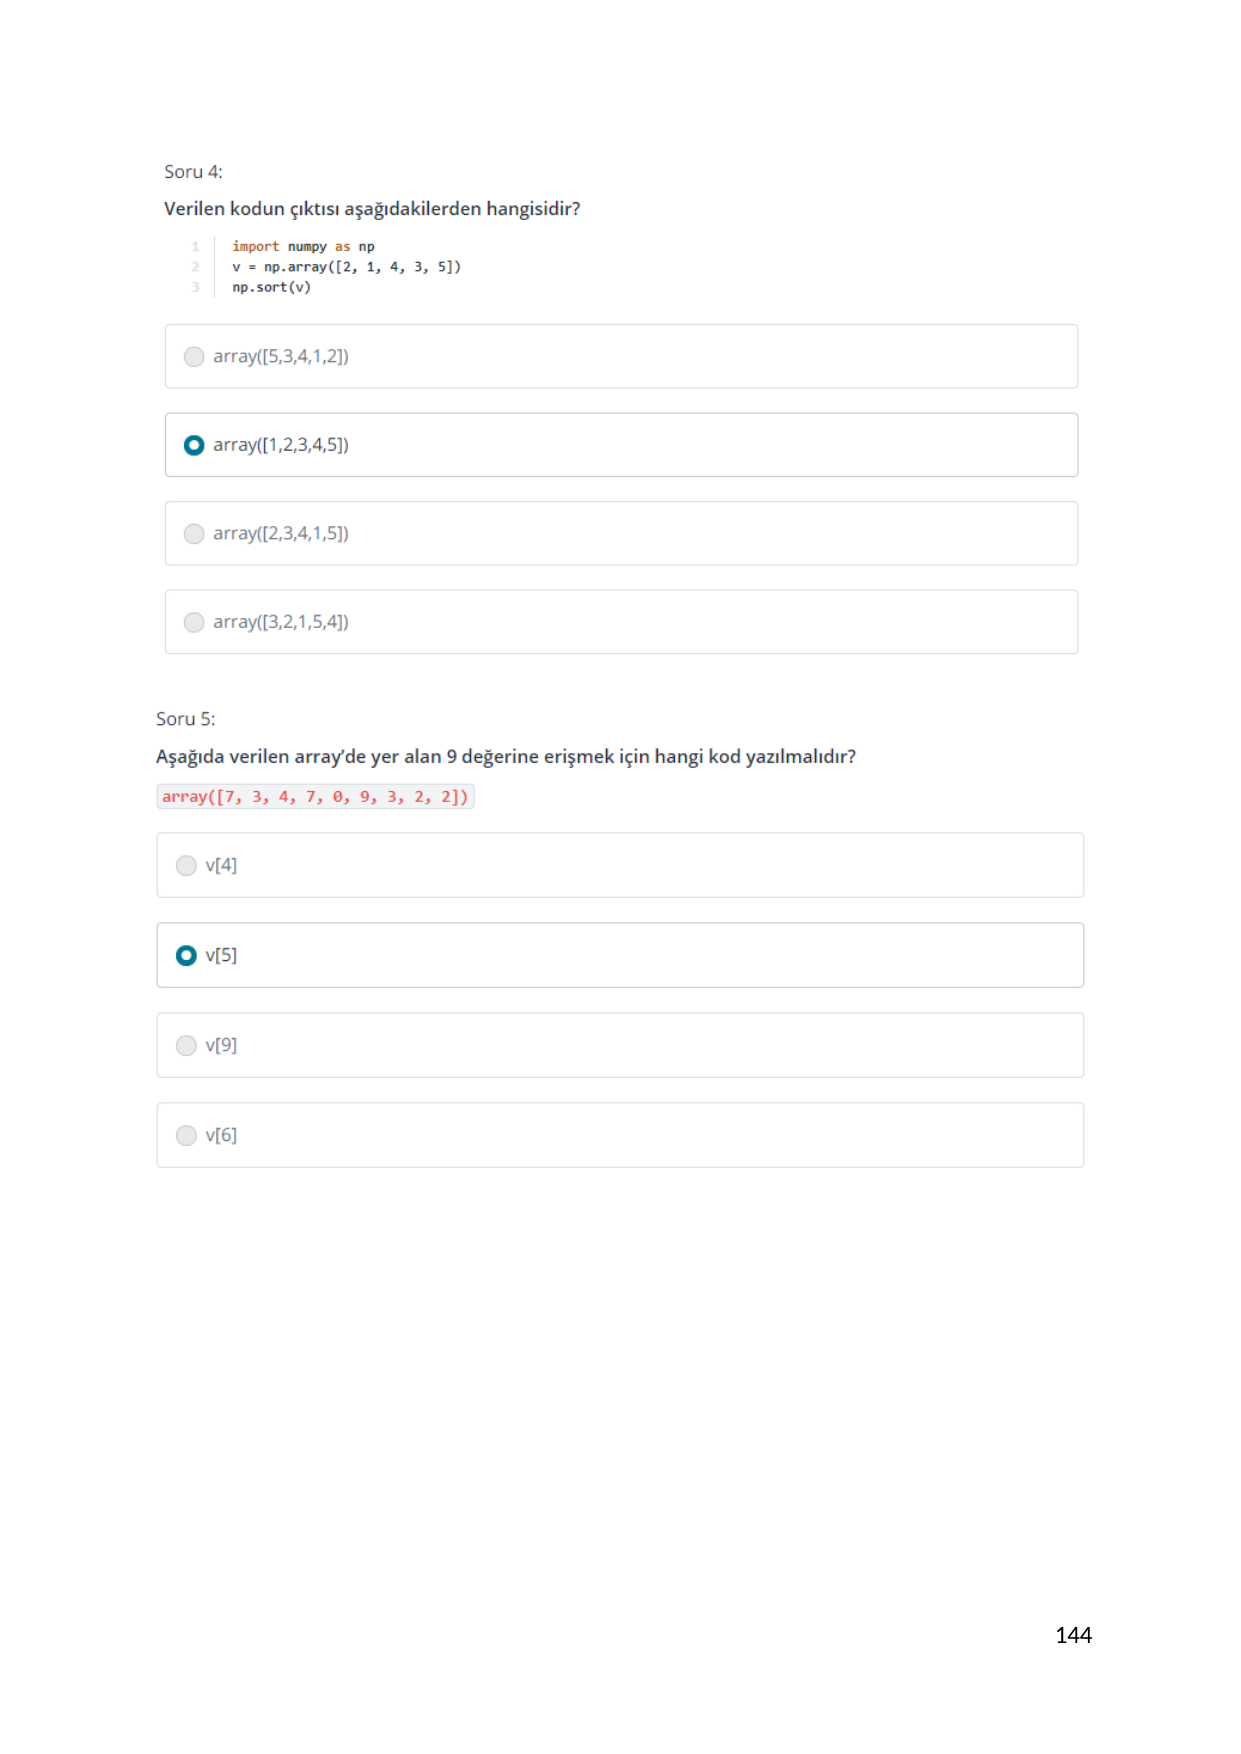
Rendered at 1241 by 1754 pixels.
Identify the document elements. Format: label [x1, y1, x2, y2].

picture [147, 147, 1093, 677]
picture [147, 696, 1093, 1185]
